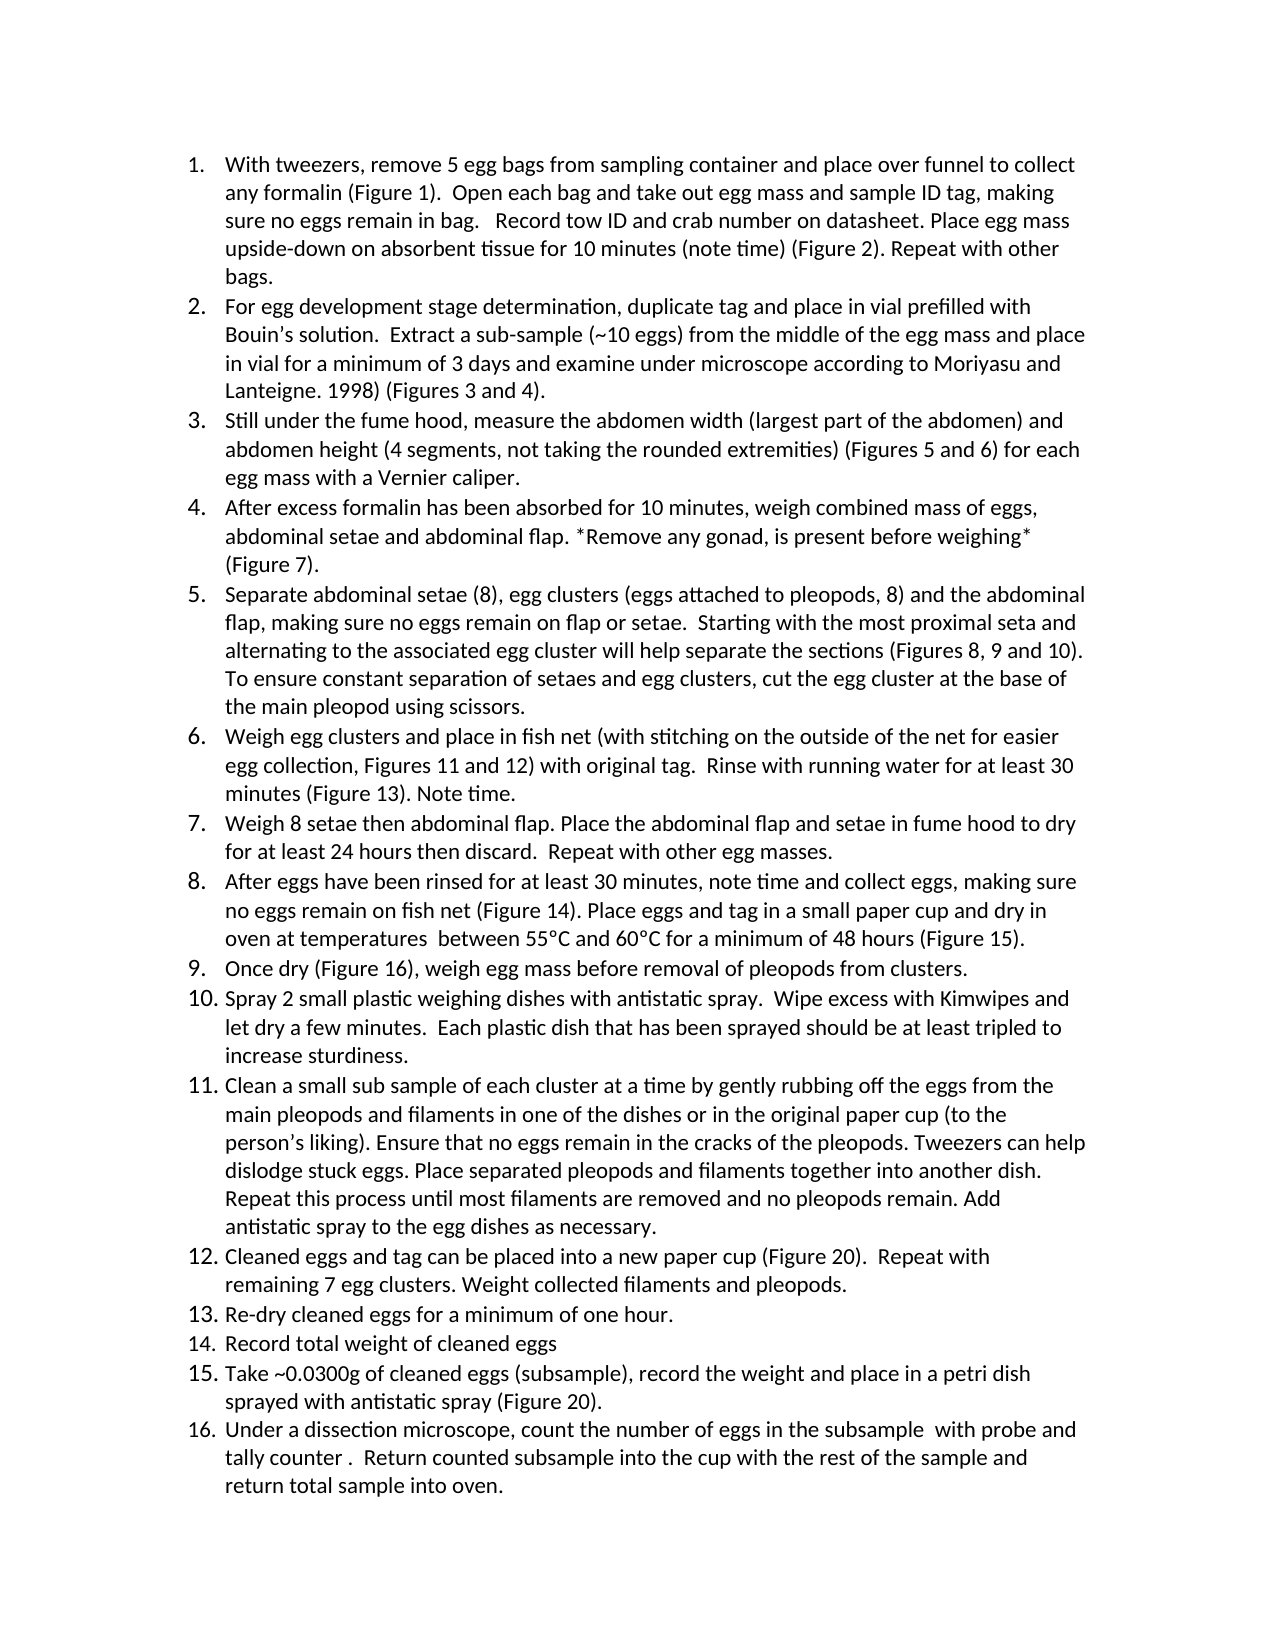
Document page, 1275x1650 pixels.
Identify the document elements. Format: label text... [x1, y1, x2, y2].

list Spray 2 small plastic weighing dishes with antistatic spray. Wipe excess with Kimwipes and let dry a few minutes. Each plastic dish that has been sprayed should be at least tripled to increase sturdiness. [187, 983, 1087, 1069]
list With tweezers, remove 5 egg bags from sampling container and place over funnel to collect any formalin (Figure 1). Open each bag and take out egg mass and sample ID tag, making sure no eggs remain in bag. Record tow ID and crab number on datasheet. Place egg mass upside-down on absorbent tissue for 10 minutes (note time) (Figure 2). Repeat with other bags. [187, 150, 1087, 290]
list Clean a small sub sample of each cluster at a time by gently rubbing off the eggs from the main pleopods and filaments in one of the dishes or in the original paper cup (to the person’s liking). Ensure that no eggs remain in the cracks of the pleopods. Tweezers can help dislodge stuck eggs. Place separated pleopods and filaments together into another dish. Repeat this process until most filaments are removed and no pleopods remain. Add antistatic spray to the egg dishes as necessary. [187, 1069, 1087, 1240]
list Record total weight of cleaned eggs [187, 1329, 1087, 1357]
list Still under the fume hood, measure the abdomen width (largest part of the abdomen) and abdomen height (4 segments, not taking the rounded extremities) (Figures 5 and 6) for each egg mass with a Vernier caliper. [187, 405, 1087, 491]
list For egg development stage determination, duplicate tag and place in vial prefilled with Bouin’s solution. Extract a sub-sample (~10 eggs) from the middle of the egg mass and place in vial for a minimum of 3 days and examine under microscope according to Moriyasu and Lanteigne. 1998) (Figures 3 and 4). [187, 290, 1087, 405]
list Cleaned eggs and tag can be placed into a new paper cup (Figure 20). Repeat with remaining 7 egg clusters. Weight collected filaments and pleopods. [187, 1240, 1087, 1298]
list Under a dissection microscope, count the number of eggs in the subsample with probe and tally counter . Return counted subsample into the cup with the rest of the sample and return total sample into oven. [187, 1415, 1087, 1499]
list Take ~0.0300g of cleaned eggs (subsample), record the weight and place in a petri dish sprayed with antistatic spray (Figure 20). [187, 1357, 1087, 1415]
list Weigh 8 setae then abdominal flap. Place the abdominal flap and setae in fume hood to dry for at least 24 hours then discard. Repeat with other egg masses. [187, 807, 1087, 866]
list After eggs have been rinsed for at least 30 minutes, note time and collect eggs, making sure no eggs remain on fish net (Figure 14). Place eggs and tag in a small paper cup and dry in oven at temperatures between 55ºC and 60ºC for a minimum of 48 hours (Figure 15). [187, 866, 1087, 952]
list After excess formalin has been absorbed for 10 minutes, weigh combined mass of eggs, abdominal setae and abdominal flap. *Remove any gonad, is present before weighing* (Figure 7). [187, 491, 1087, 578]
list Once dry (Figure 16), weigh egg mass before removal of pleopods from clusters. [187, 952, 1087, 983]
list Separate abdominal setae (8), egg clusters (eggs attached to pleopods, 8) and the abdominal flap, making sure no eggs remain on flap or setae. Starting with the most proximal seta and alternating to the associated egg cluster will help separate the sections (Figures 8, 9 and 10). To ensure constant separation of setaes and egg clusters, cut the egg cluster at the base of the main pleopod using scissors. [187, 578, 1087, 720]
list Weigh egg clusters and place in fish net (with stitching on the outside of the net for easier egg collection, Figures 11 and 12) with original tag. Rinse with running water for at least 30 minutes (Figure 13). Note time. [187, 720, 1087, 807]
list Re-dry cleaned eggs for a minimum of one hour. [187, 1298, 1087, 1329]
